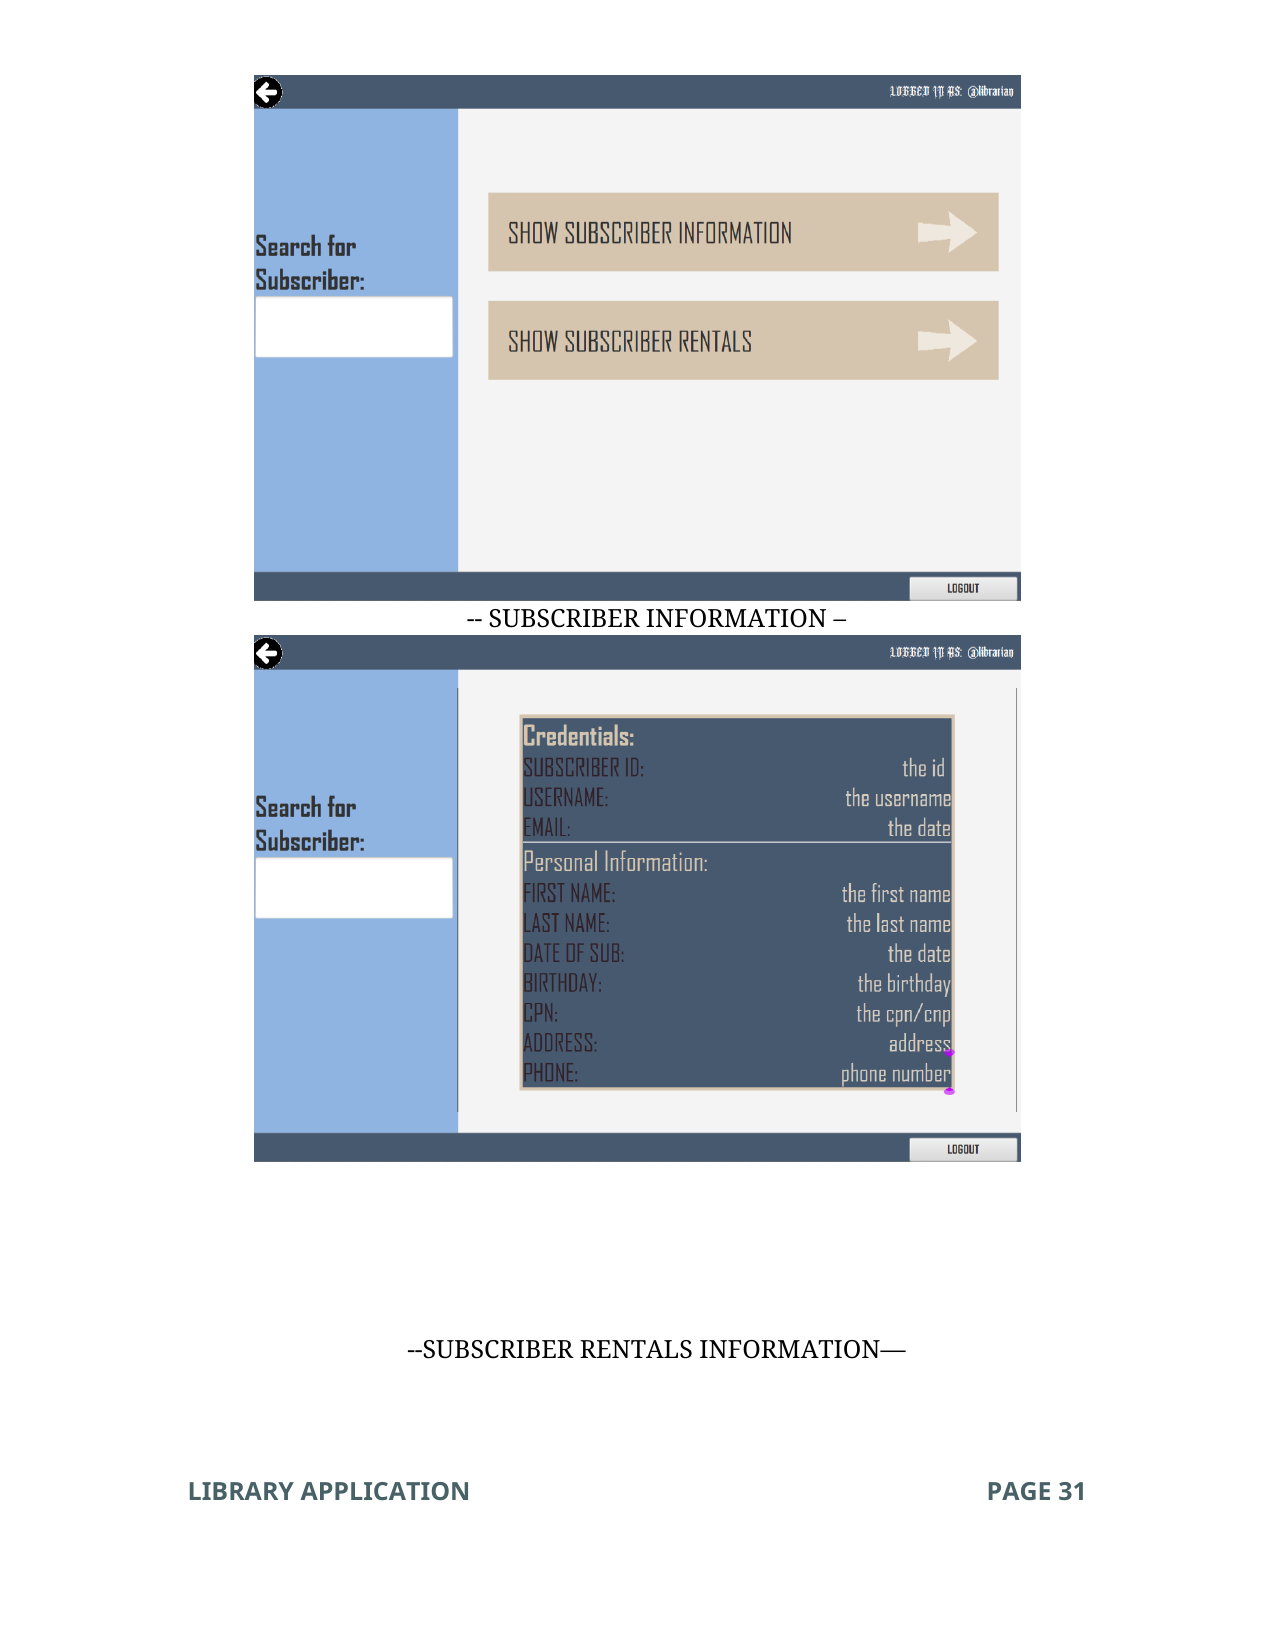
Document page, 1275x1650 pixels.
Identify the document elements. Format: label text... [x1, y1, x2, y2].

picture [254, 75, 1021, 601]
picture [254, 635, 1021, 1162]
text --SUBSCRIBER RENTALS INFORMATION— [112, 1331, 1200, 1366]
text -- SUBSCRIBER INFORMATION – [112, 601, 1200, 635]
